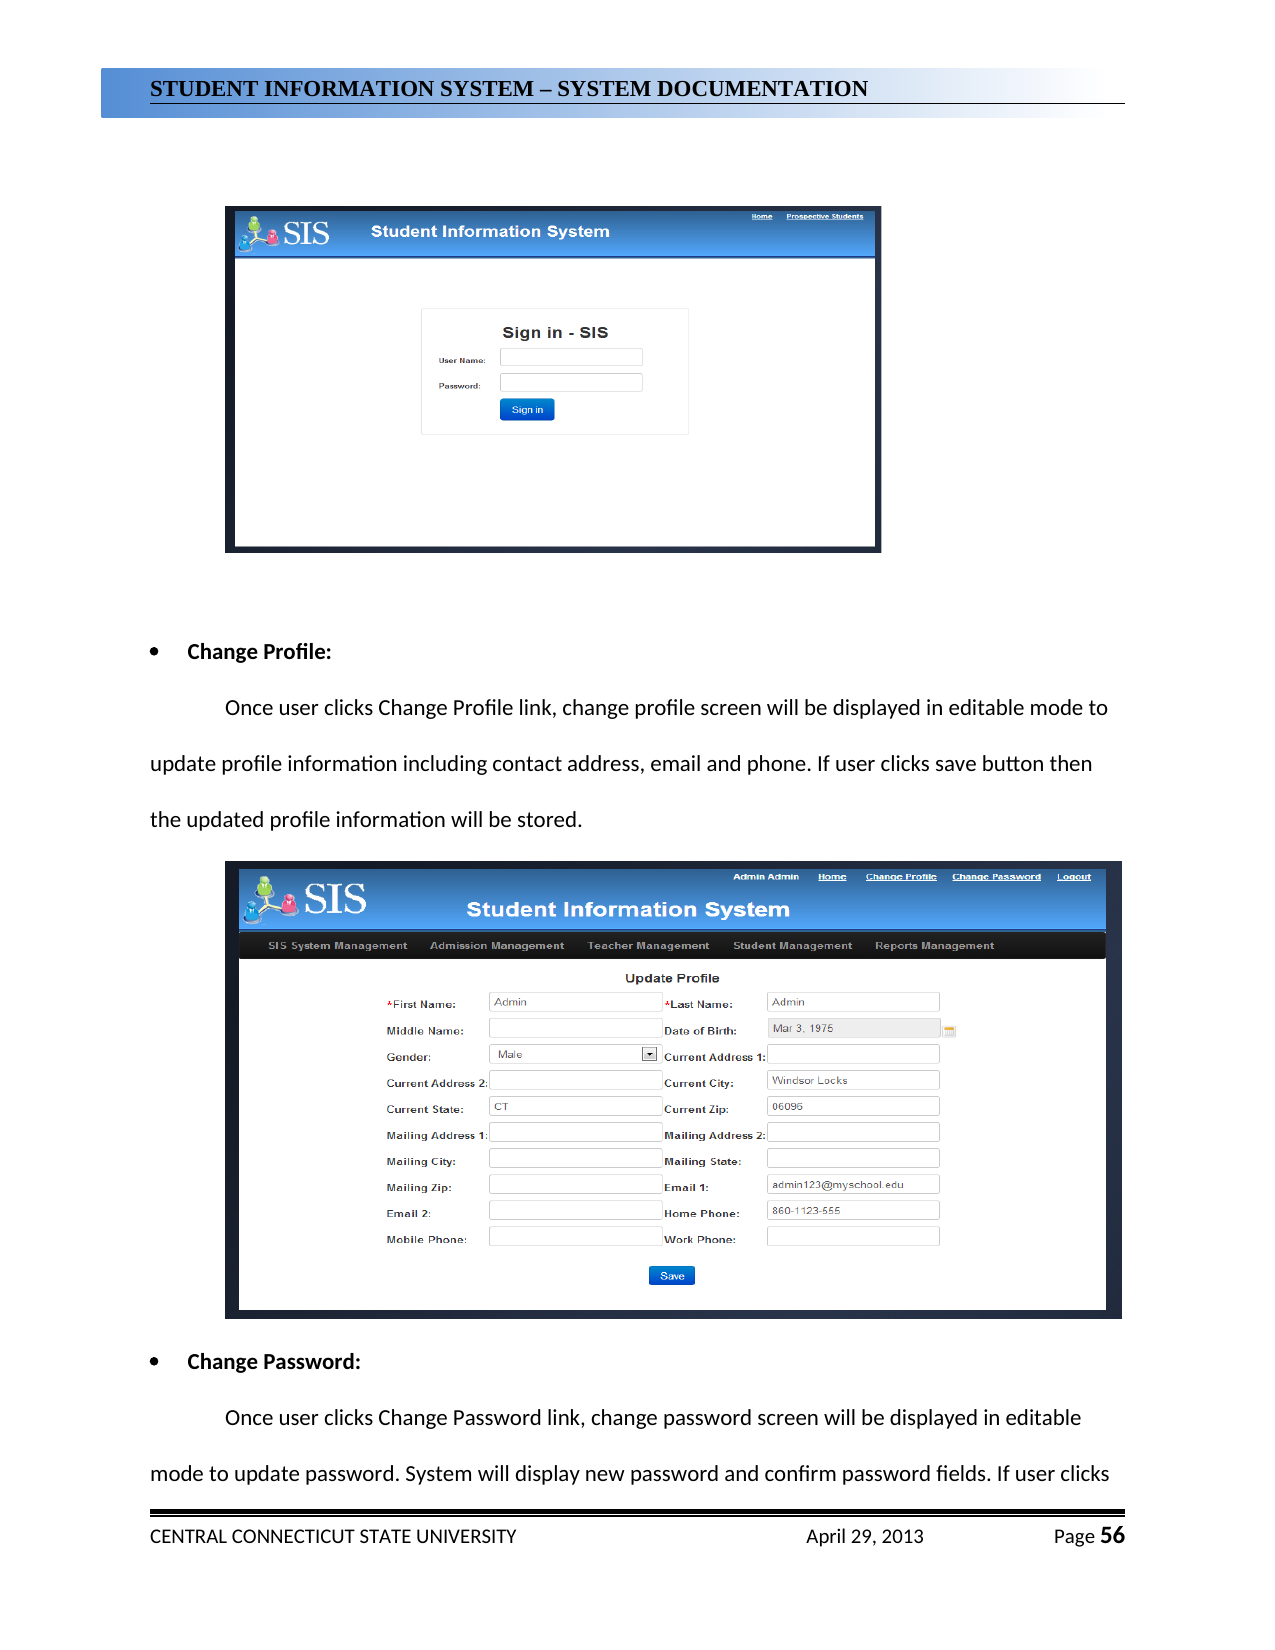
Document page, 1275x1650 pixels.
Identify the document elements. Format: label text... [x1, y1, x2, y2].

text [150, 1403, 1125, 1487]
list Change Password: [150, 1347, 1125, 1375]
list Change Profile: [150, 637, 1125, 665]
text Once user clicks Change Profile link, change profile screen will be displayed in editable mode to update profile information including contact address, email and phone. If user clicks save button then the updated profile information will be stored. [150, 693, 1125, 833]
picture [225, 861, 1122, 1319]
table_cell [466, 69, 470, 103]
picture [225, 206, 882, 553]
